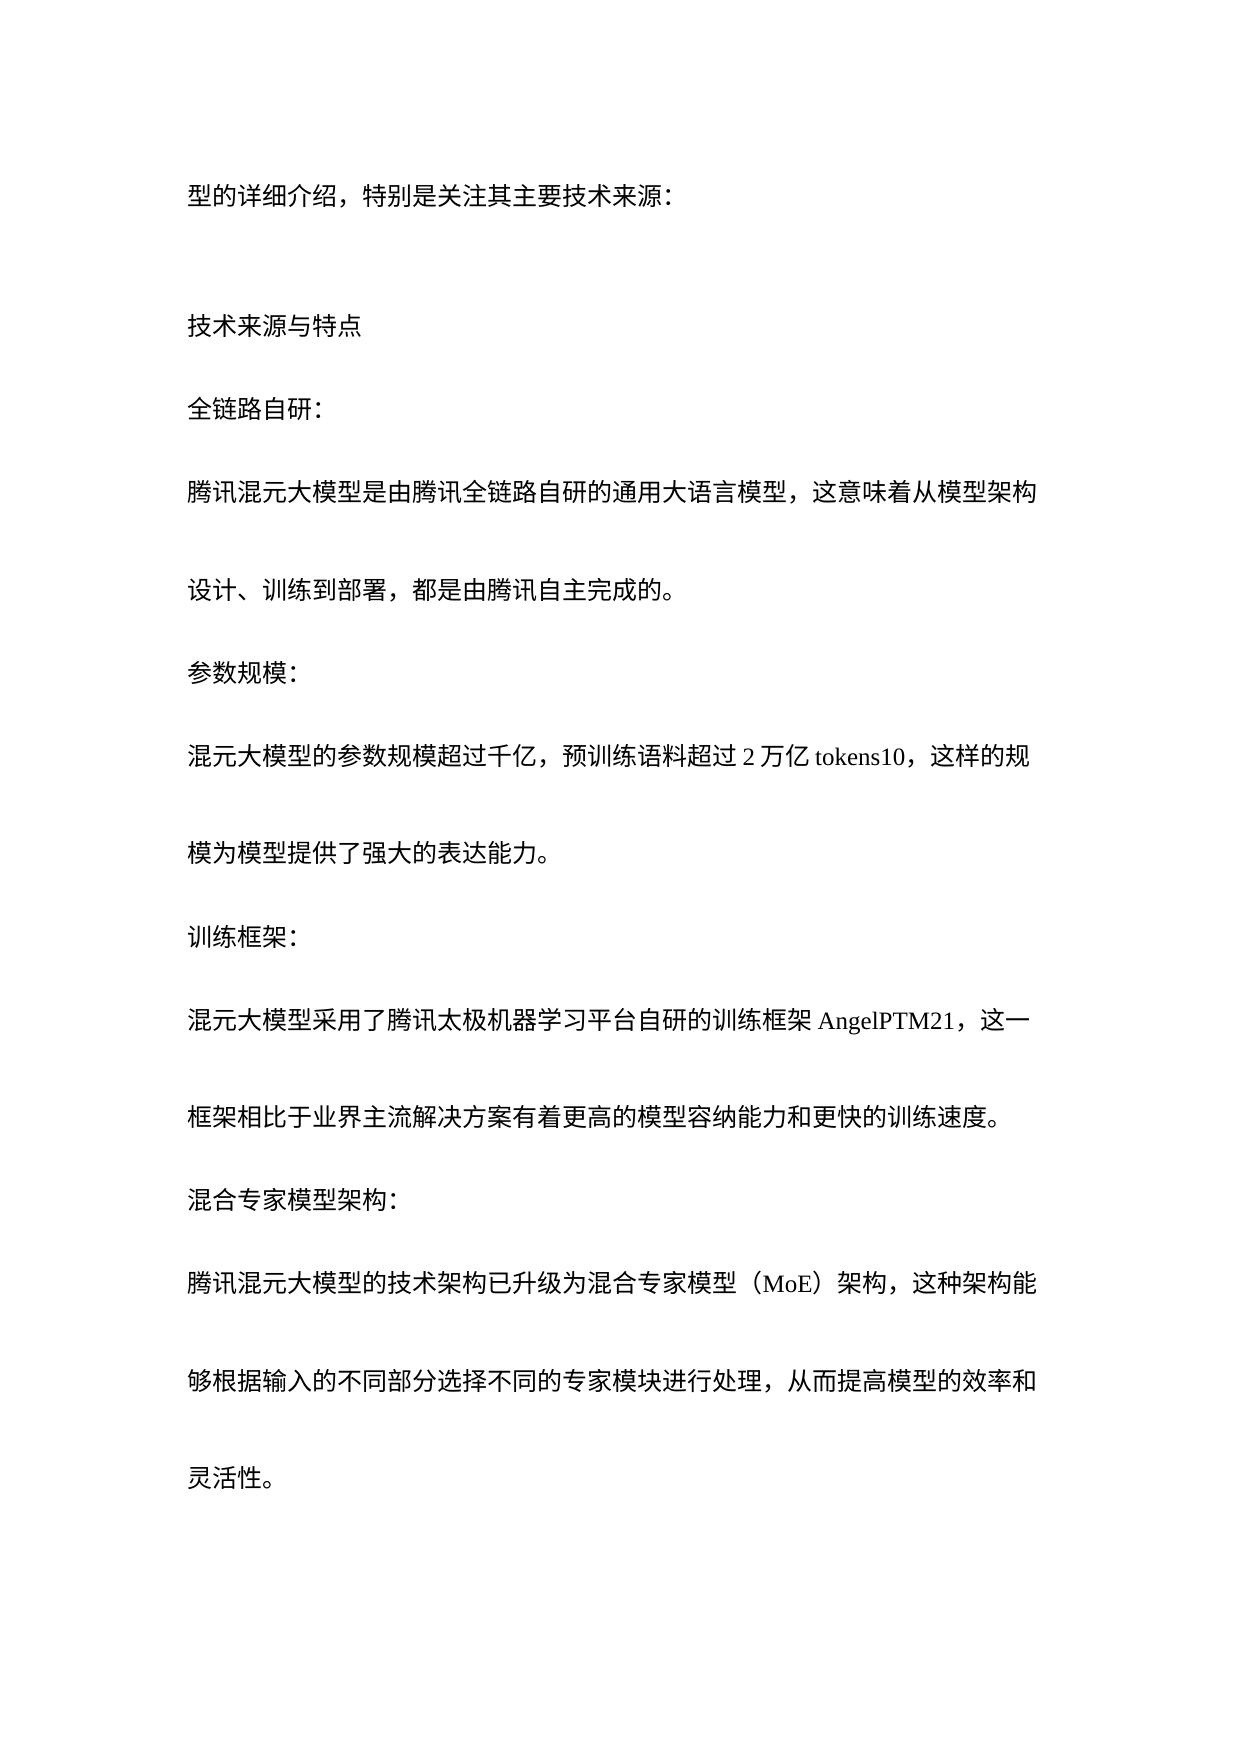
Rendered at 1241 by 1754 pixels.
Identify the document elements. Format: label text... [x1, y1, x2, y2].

text 训练框架： [187, 903, 1053, 968]
text 腾讯混元大模型的技术架构已升级为混合专家模型（MoE）架构，这种架构能够根据输入的不同部分选择不同的专家模块进行处理，从而提高模型的效率和灵活性。 [187, 1249, 1053, 1509]
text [187, 162, 1053, 227]
text 混元大模型采用了腾讯太极机器学习平台自研的训练框架AngelPTM21，这一框架相比于业界主流解决方案有着更高的模型容纳能力和更快的训练速度。 [187, 986, 1053, 1148]
text 混元大模型的参数规模超过千亿，预训练语料超过2万亿tokens10，这样的规模为模型提供了强大的表达能力。 [187, 722, 1053, 884]
text 混合专家模型架构： [187, 1166, 1053, 1231]
text 参数规模： [187, 639, 1053, 704]
text 技术来源与特点 [187, 292, 1053, 357]
text 全链路自研： [187, 375, 1053, 440]
text 腾讯混元大模型是由腾讯全链路自研的通用大语言模型，这意味着从模型架构设计、训练到部署，都是由腾讯自主完成的。 [187, 458, 1053, 621]
